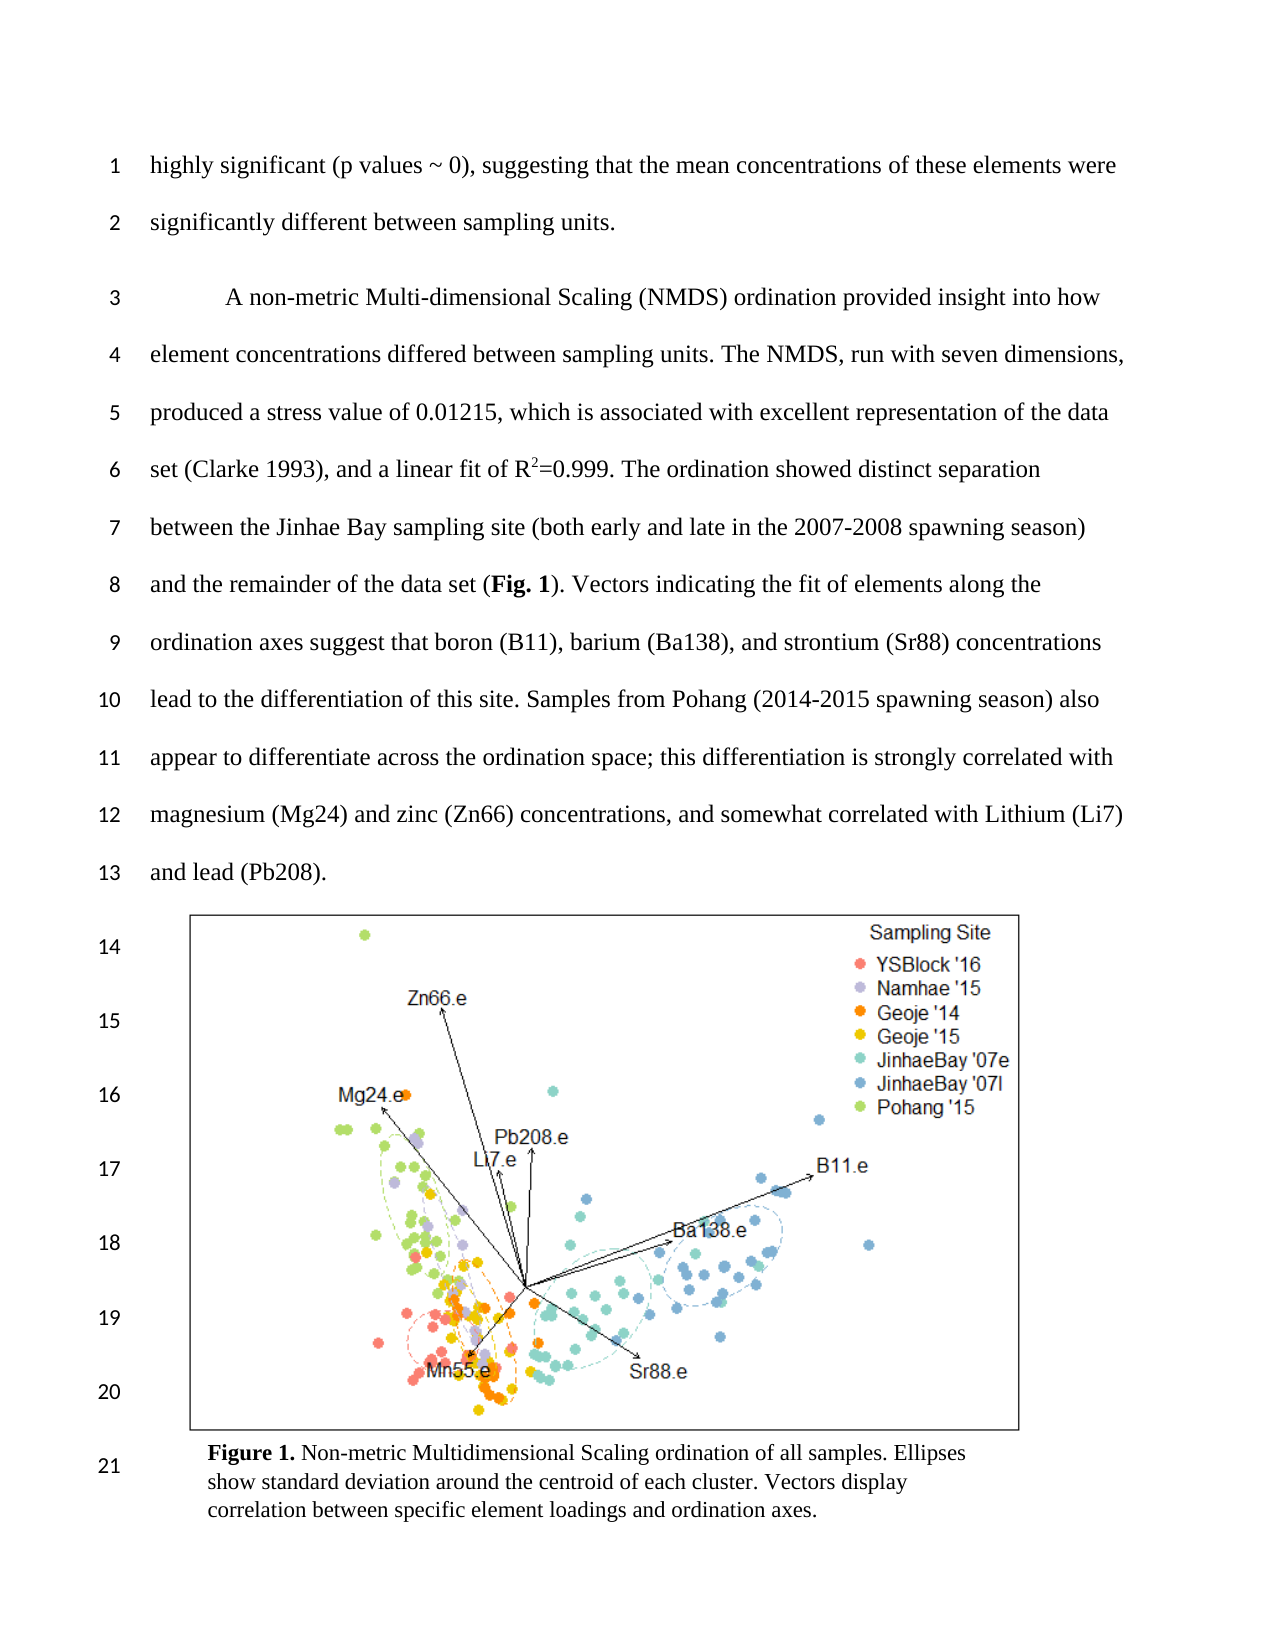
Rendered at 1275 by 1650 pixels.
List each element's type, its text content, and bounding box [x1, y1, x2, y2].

text A non-metric Multi-dimensional Scaling (NMDS) ordination provided insight into how element concentrations differed between sampling units. The NMDS, run with seven dimensions, produced a stress value of 0.01215, which is associated with excellent representation of the data set (Clarke 1993), and a linear fit of R2=0.999. The ordination showed distinct separation between the Jinhae Bay sampling site (both early and late in the 2007-2008 spawning season) and the remainder of the data set (Fig. 1). Vectors indicating the fit of elements along the ordination axes suggest that boron (B11), barium (Ba138), and strontium (Sr88) concentrations lead to the differentiation of this site. Samples from Pohang (2014-2015 spawning season) also appear to differentiate across the ordination space; this differentiation is strongly correlated with magnesium (Mg24) and zinc (Zn66) concentrations, and somewhat correlated with Lithium (Li7) and lead (Pb208). [150, 282, 1125, 885]
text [150, 150, 1125, 236]
picture [181, 909, 1032, 1437]
